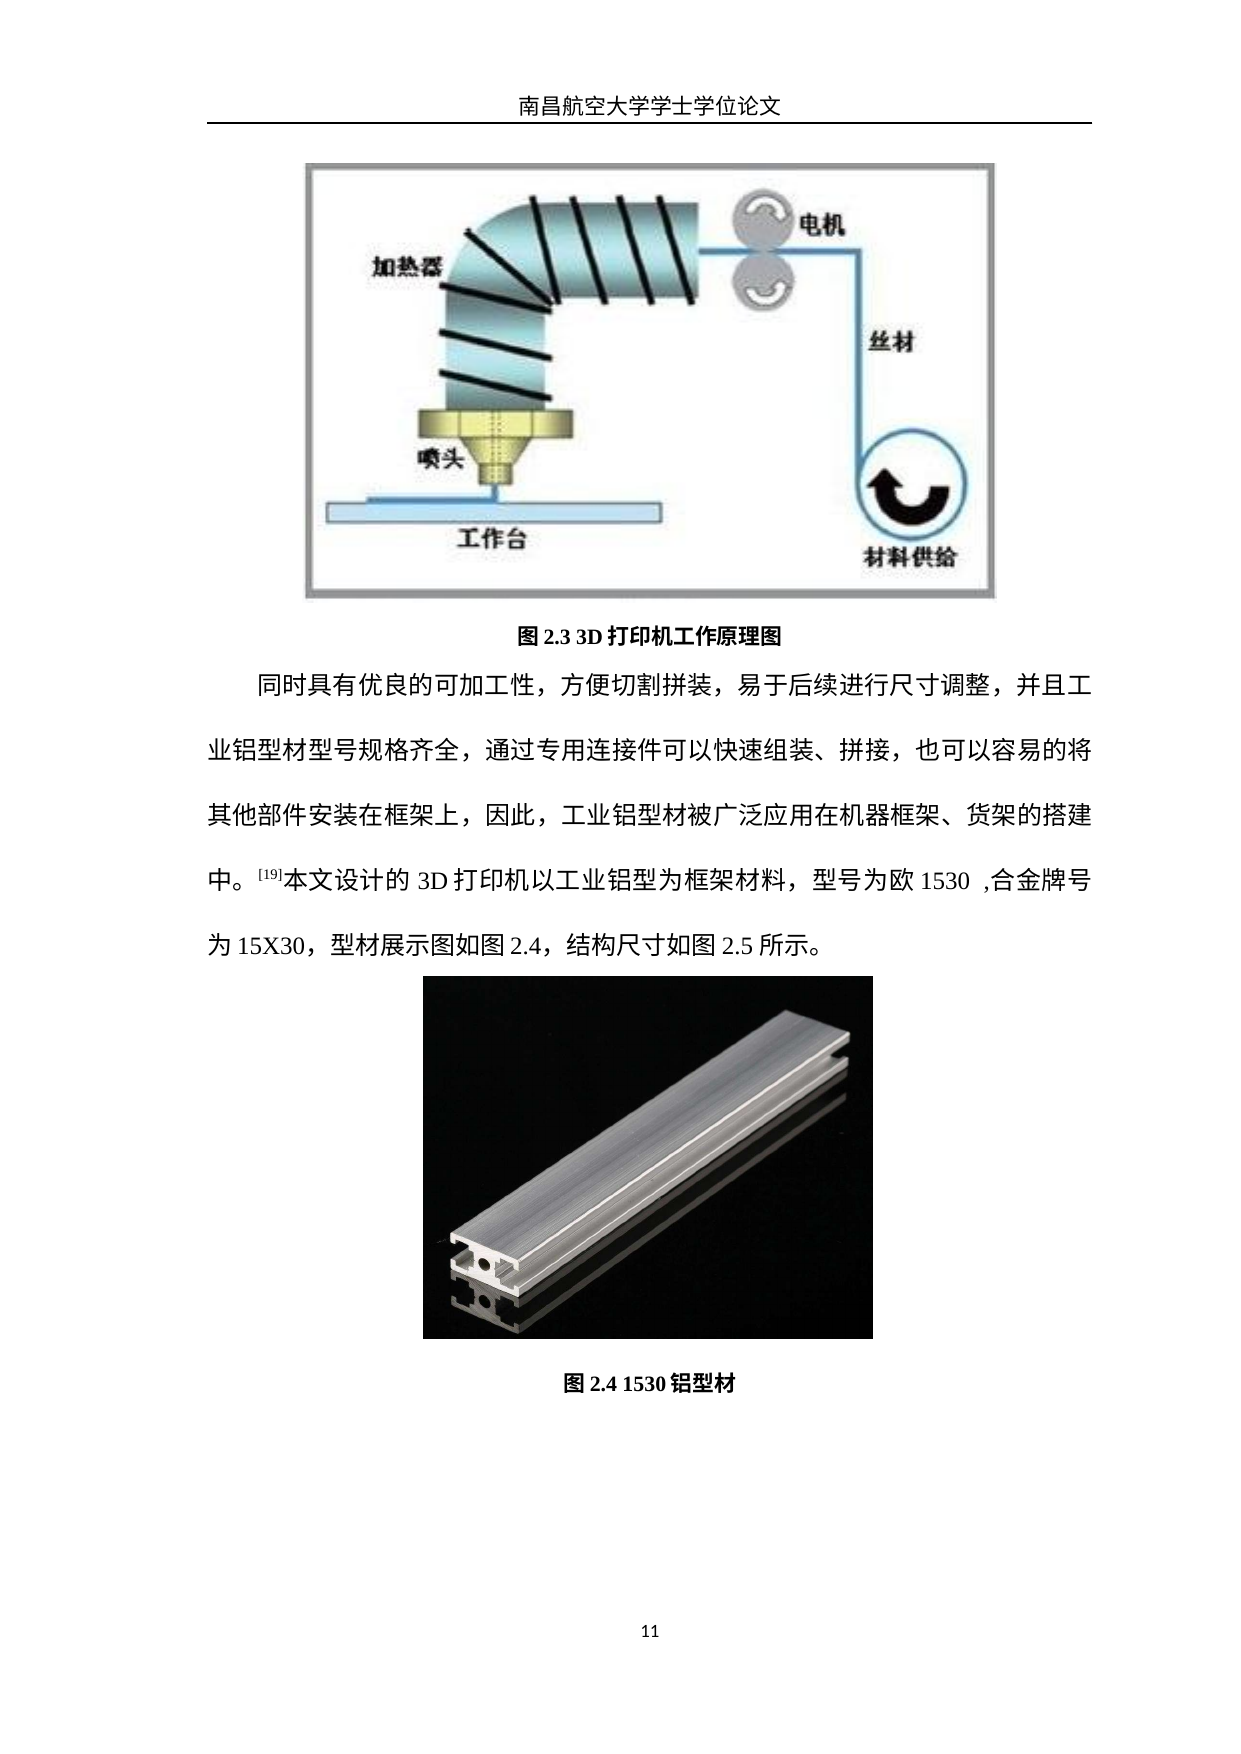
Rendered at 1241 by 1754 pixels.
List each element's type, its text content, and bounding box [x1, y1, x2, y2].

text 图2.4 1530铝型材 [207, 1366, 1092, 1398]
text 图2.3 3D打印机工作原理图 [207, 618, 1092, 651]
text 同时具有优良的可加工性，方便切割拼装，易于后续进行尺寸调整，并且工业铝型材型号规格齐全，通过专用连接件可以快速组装、拼接，也可以容易的将其他部件安装在框架上，因此，工业铝型材被广泛应用在机器框架、货架的搭建中。[19]本文设计的 3D打印机以工业铝型为框架材料，型号为欧1530 ,合金牌号为15X30，型材展示图如图2.4，结构尺寸如图 2.5 所示。 [207, 651, 1092, 976]
picture [302, 163, 997, 603]
